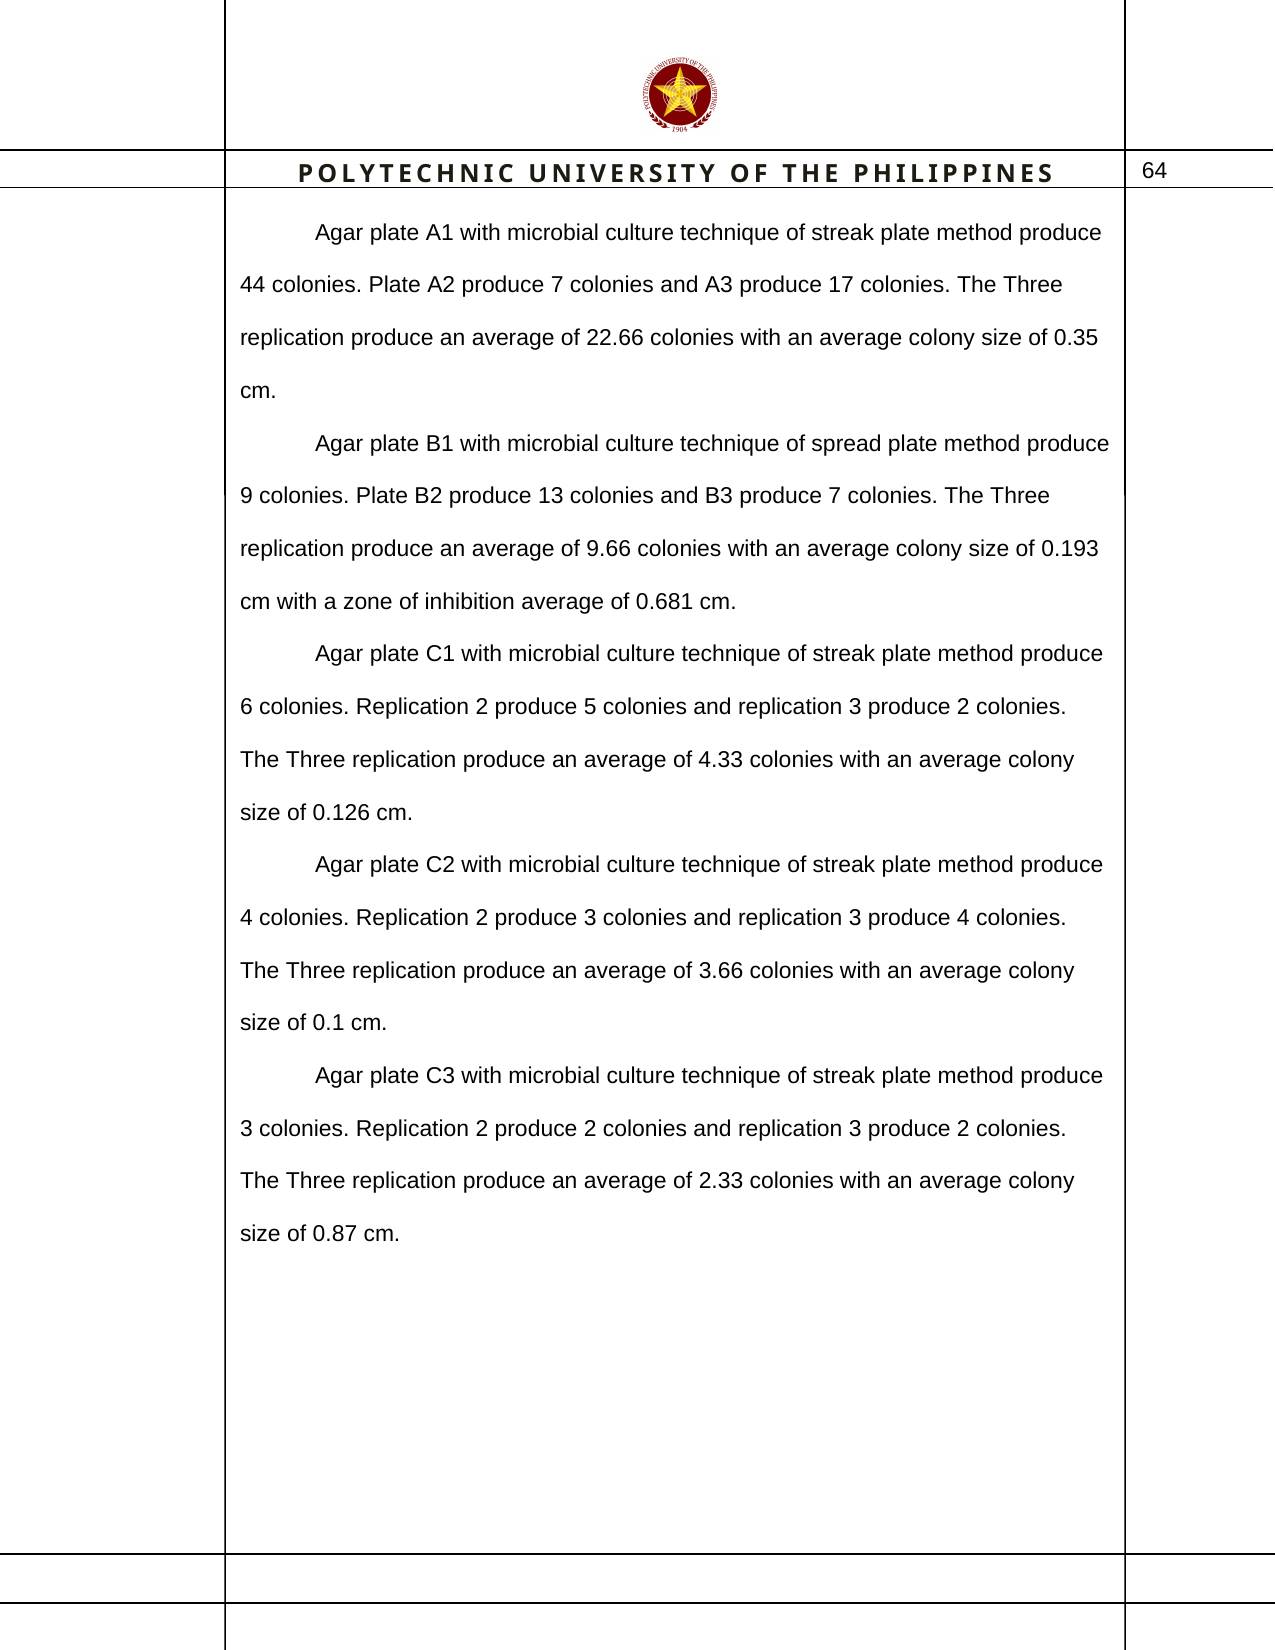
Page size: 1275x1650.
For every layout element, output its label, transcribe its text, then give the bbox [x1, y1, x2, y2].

text Agar plate C2 with microbial culture technique of streak plate method produce 4 colonies. Replication 2 produce 3 colonies and replication 3 produce 4 colonies. The Three replication produce an average of 3.66 colonies with an average colony size of 0.1 cm. [240, 851, 1111, 1036]
picture [642, 57, 718, 133]
text Agar plate A1 with microbial culture technique of streak plate method produce 44 colonies. Plate A2 produce 7 colonies and A3 produce 17 colonies. The Three replication produce an average of 22.66 colonies with an average colony size of 0.35 cm. [240, 219, 1111, 403]
text Agar plate C1 with microbial culture technique of streak plate method produce 6 colonies. Replication 2 produce 5 colonies and replication 3 produce 2 colonies. The Three replication produce an average of 4.33 colonies with an average colony size of 0.126 cm. [240, 640, 1111, 825]
text Agar plate B1 with microbial culture technique of spread plate method produce 9 colonies. Plate B2 produce 13 colonies and B3 produce 7 colonies. The Three replication produce an average of 9.66 colonies with an average colony size of 0.193 cm with a zone of inhibition average of 0.681 cm. [240, 429, 1111, 614]
text Agar plate C3 with microbial culture technique of streak plate method produce 3 colonies. Replication 2 produce 2 colonies and replication 3 produce 2 colonies. The Three replication produce an average of 2.33 colonies with an average colony size of 0.87 cm. [240, 1062, 1111, 1246]
